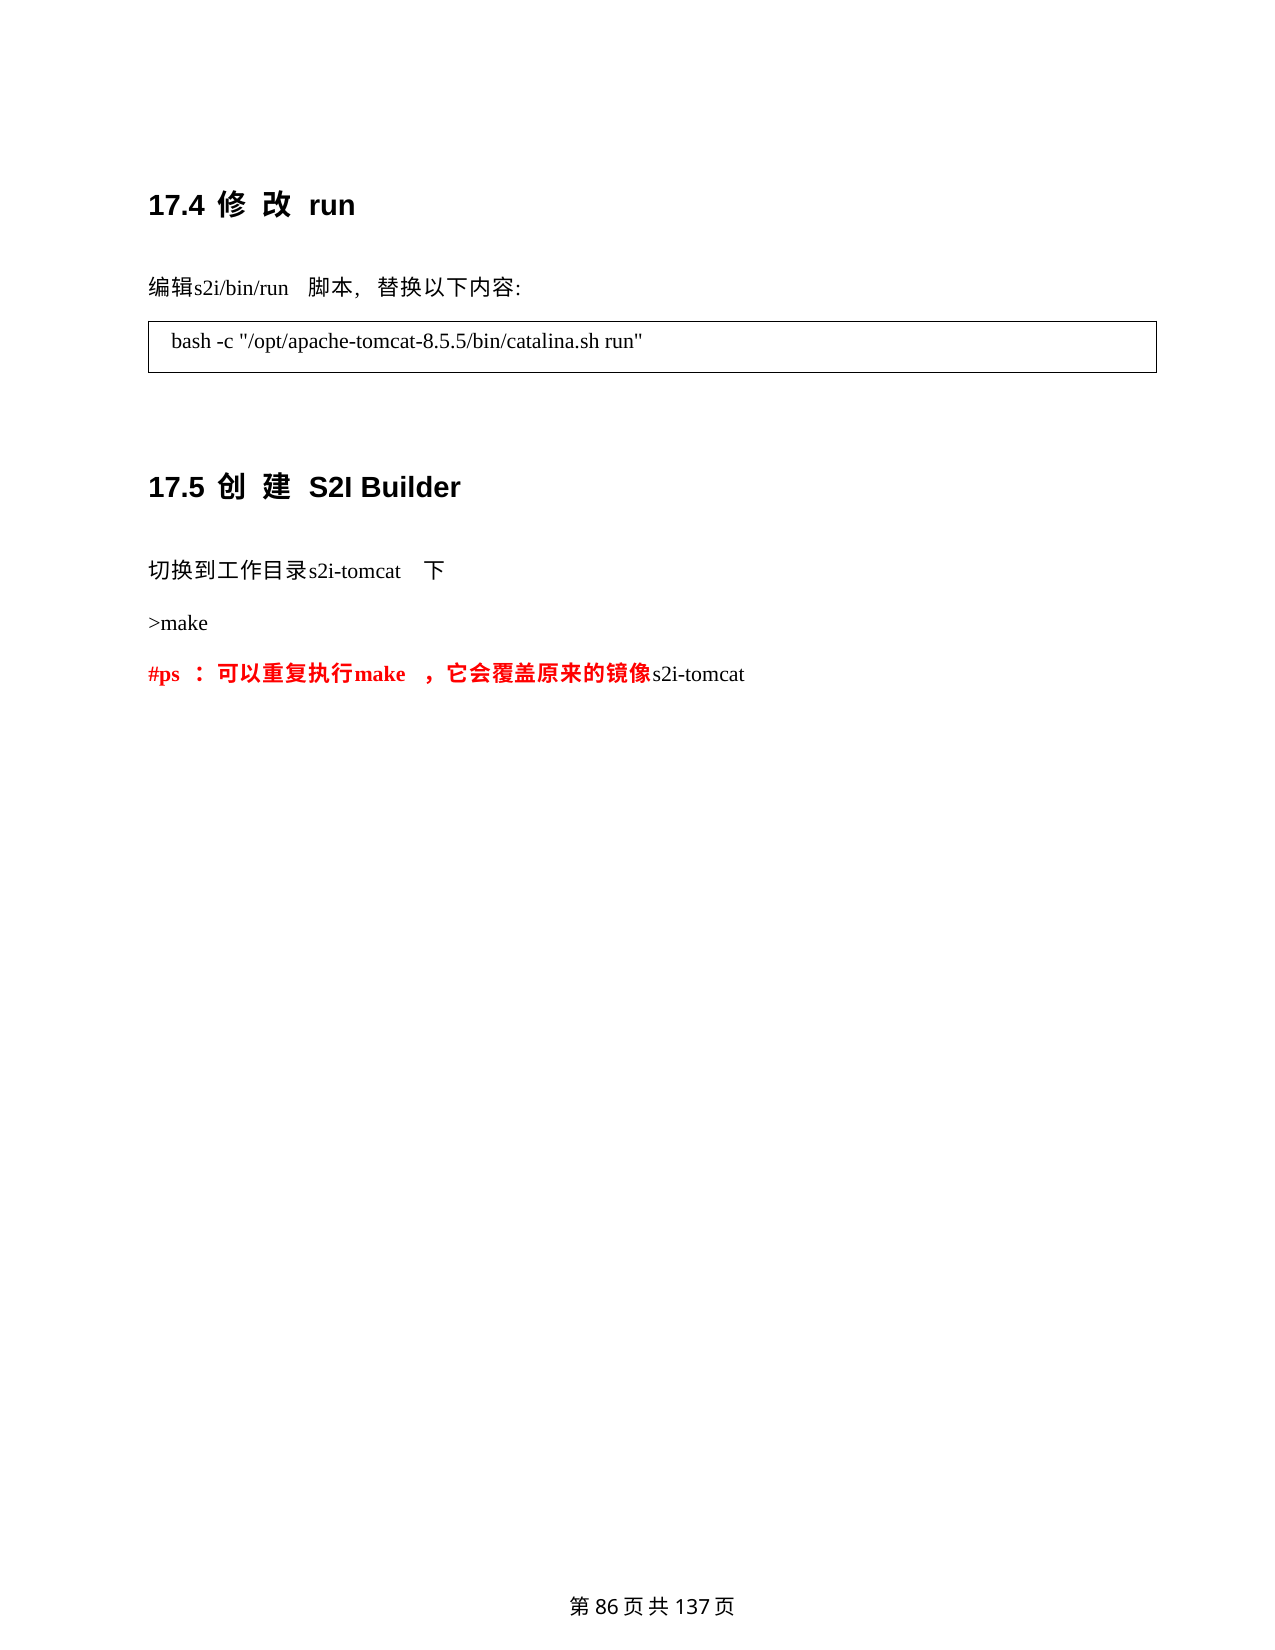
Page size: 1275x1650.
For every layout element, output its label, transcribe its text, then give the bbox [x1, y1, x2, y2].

subtitle 修改run [148, 165, 1156, 240]
text 切换到工作目录s2i-tomcat下 [148, 550, 1156, 588]
text #ps：可以重复执行make，它会覆盖原来的镜像s2i-tomcat [148, 653, 1156, 691]
table_header bash -c "/opt/apache-tomcat-8.5.5/bin/catalina.sh run" [149, 322, 1156, 372]
subtitle 创建S2I Builder [148, 448, 1156, 523]
text >make [148, 603, 1156, 641]
text 编辑s2i/bin/run脚本,替换以下内容: [148, 267, 1156, 305]
